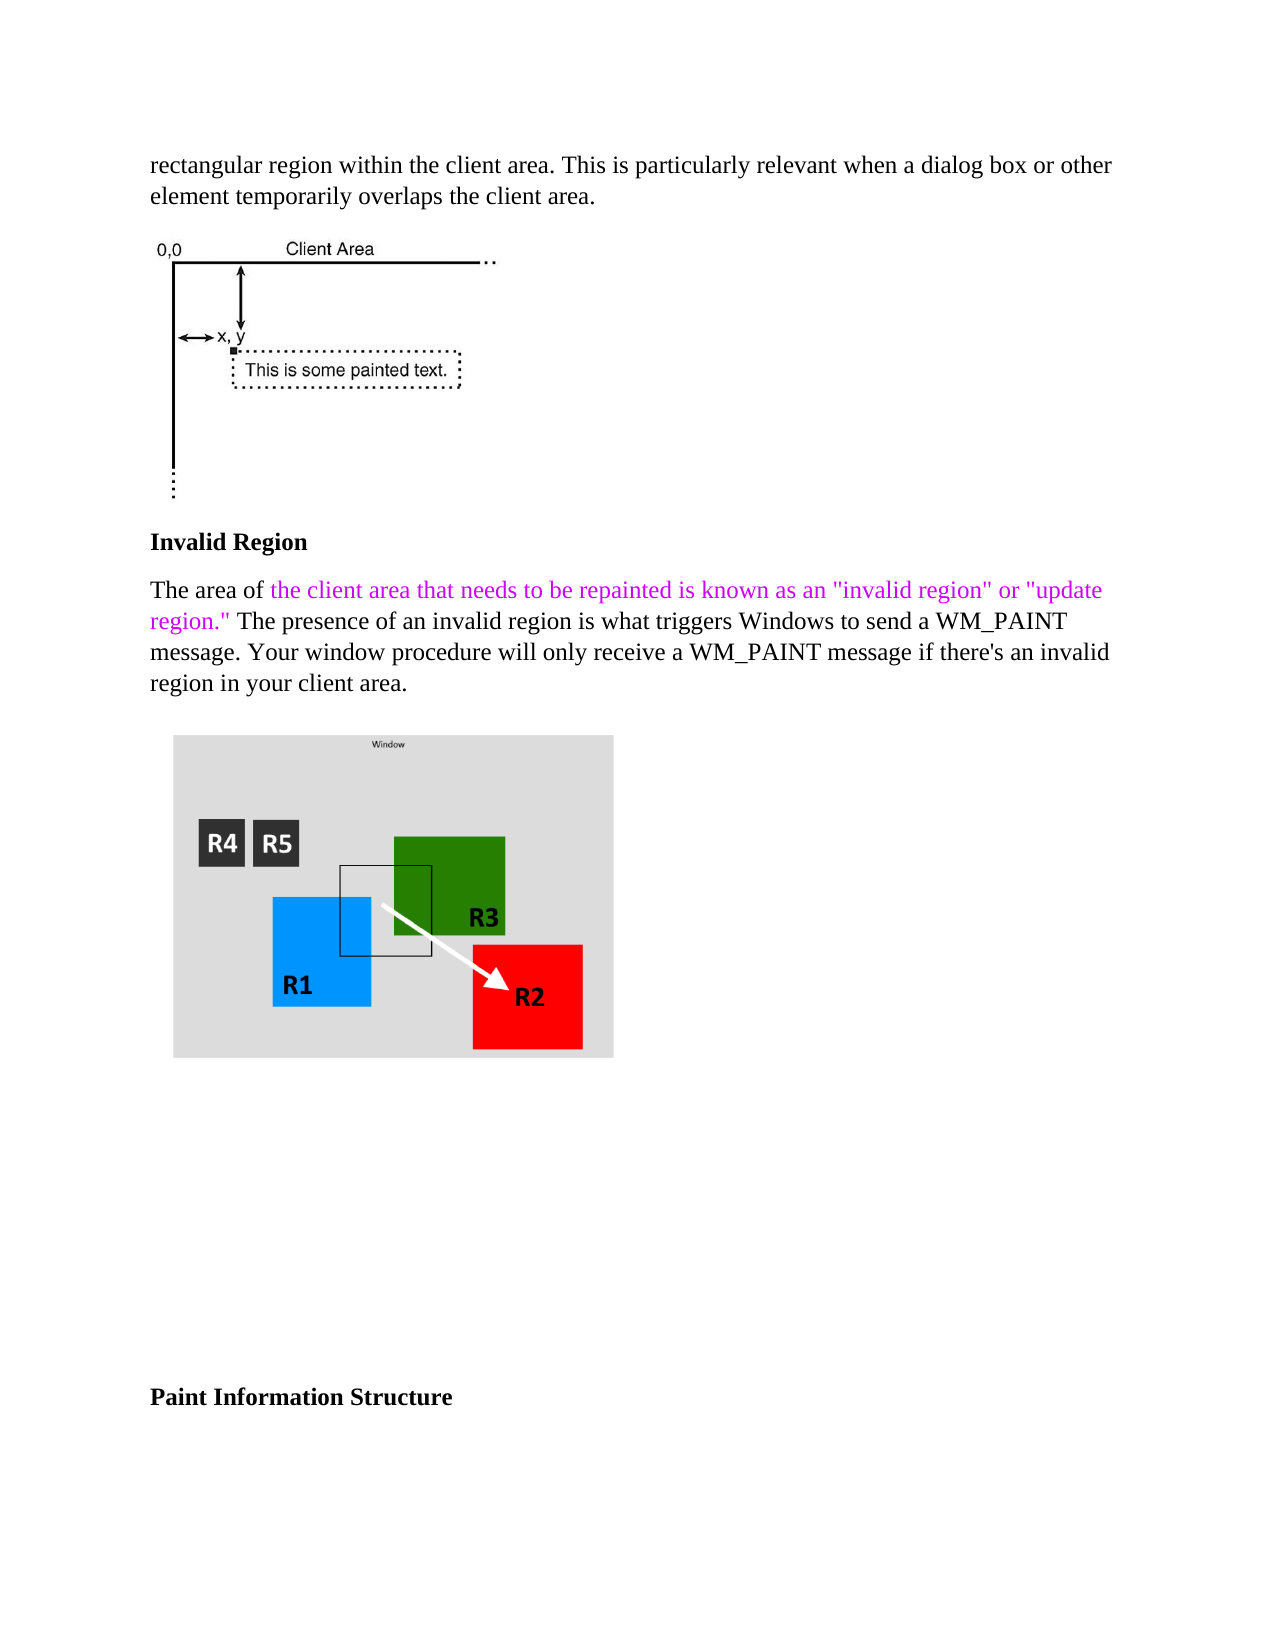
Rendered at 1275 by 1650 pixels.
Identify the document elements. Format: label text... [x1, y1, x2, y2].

text Paint Information Structure [150, 1382, 1125, 1411]
picture [150, 715, 632, 1077]
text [150, 150, 1125, 210]
text Invalid Region [150, 527, 1125, 556]
text The area of the client area that needs to be repainted is known as an "invalid region" or "update region." The presence of an invalid region is what triggers Windows to send a WM_PAINT message. Your window procedure will only receive a WM_PAINT message if there's an invalid region in your client area. [150, 575, 1125, 697]
picture [150, 228, 506, 509]
